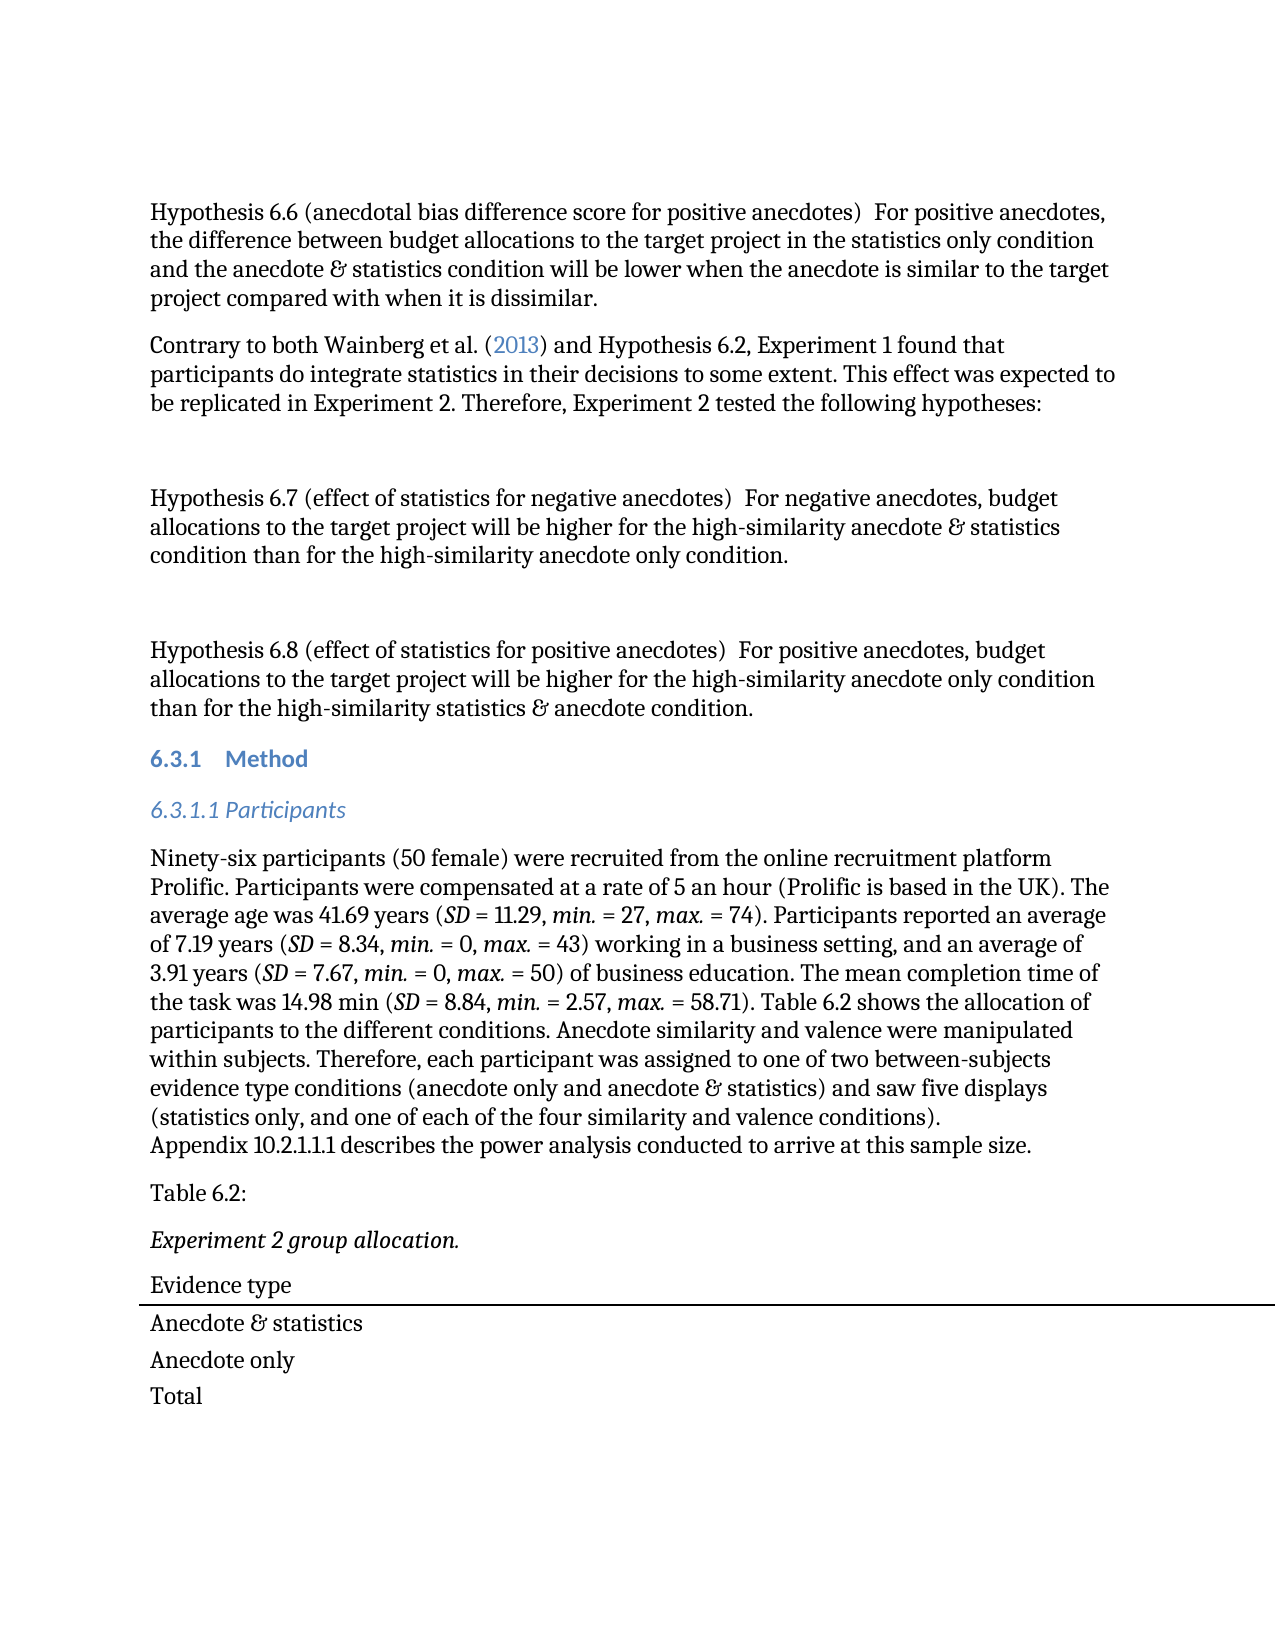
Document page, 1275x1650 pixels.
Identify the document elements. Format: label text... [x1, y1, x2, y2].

text Contrary to both Wainberg et al. (2013) and Hypothesis 6.2, Experiment 1 found that participants do integrate statistics in their decisions to some extent. This effect was expected to be replicated in Experiment 2. Therefore, Experiment 2 tested the following hypotheses: [150, 331, 1125, 417]
table_header Evidence type [139, 1268, 1275, 1304]
table_cell Anecdote & statistics [139, 1306, 1275, 1342]
subtitle 6.3.1.1 Participants [150, 795, 1125, 825]
table_cell Anecdote only [139, 1342, 1275, 1378]
text Hypothesis 6.8 (effect of statistics for positive anecdotes) For positive anecdotes, budget allocations to the target project will be higher for the high-similarity anecdote only condition than for the high-similarity statistics & anecdote condition. [150, 636, 1125, 722]
text Table 6.2: [150, 1179, 1125, 1208]
table_cell Total [139, 1378, 1275, 1414]
subtitle 6.3.1 Method [150, 743, 1125, 774]
text Ninety-six participants (50 female) were recruited from the online recruitment platform Prolific. Participants were compensated at a rate of 5 an hour (Prolific is based in the UK). The average age was 41.69 years (SD = 11.29, min. = 27, max. = 74). Participants reported an average of 7.19 years (SD = 8.34, min. = 0, max. = 43) working in a business setting, and an average of 3.91 years (SD = 7.67, min. = 0, max. = 50) of business education. The mean completion time of the task was 14.98 min (SD = 8.84, min. = 2.57, max. = 58.71). Table 6.2 shows the allocation of participants to the different conditions. Anecdote similarity and valence were manipulated within subjects. Therefore, each participant was assigned to one of two between-subjects evidence type conditions (anecdote only and anecdote & statistics) and saw five displays (statistics only, and one of each of the four similarity and valence conditions). Appendix 10.2.1.1.1 describes the power analysis conducted to arrive at this sample size. [150, 844, 1125, 1160]
text Hypothesis 6.7 (effect of statistics for negative anecdotes) For negative anecdotes, budget allocations to the target project will be higher for the high-similarity anecdote & statistics condition than for the high-similarity anecdote only condition. [150, 484, 1125, 570]
text Experiment 2 group allocation. [150, 1226, 1125, 1255]
text Hypothesis 6.6 (anecdotal bias difference score for positive anecdotes) For positive anecdotes, the difference between budget allocations to the target project in the statistics only condition and the anecdote & statistics condition will be lower when the anecdote is similar to the target project compared with when it is dissimilar. [150, 197, 1125, 312]
